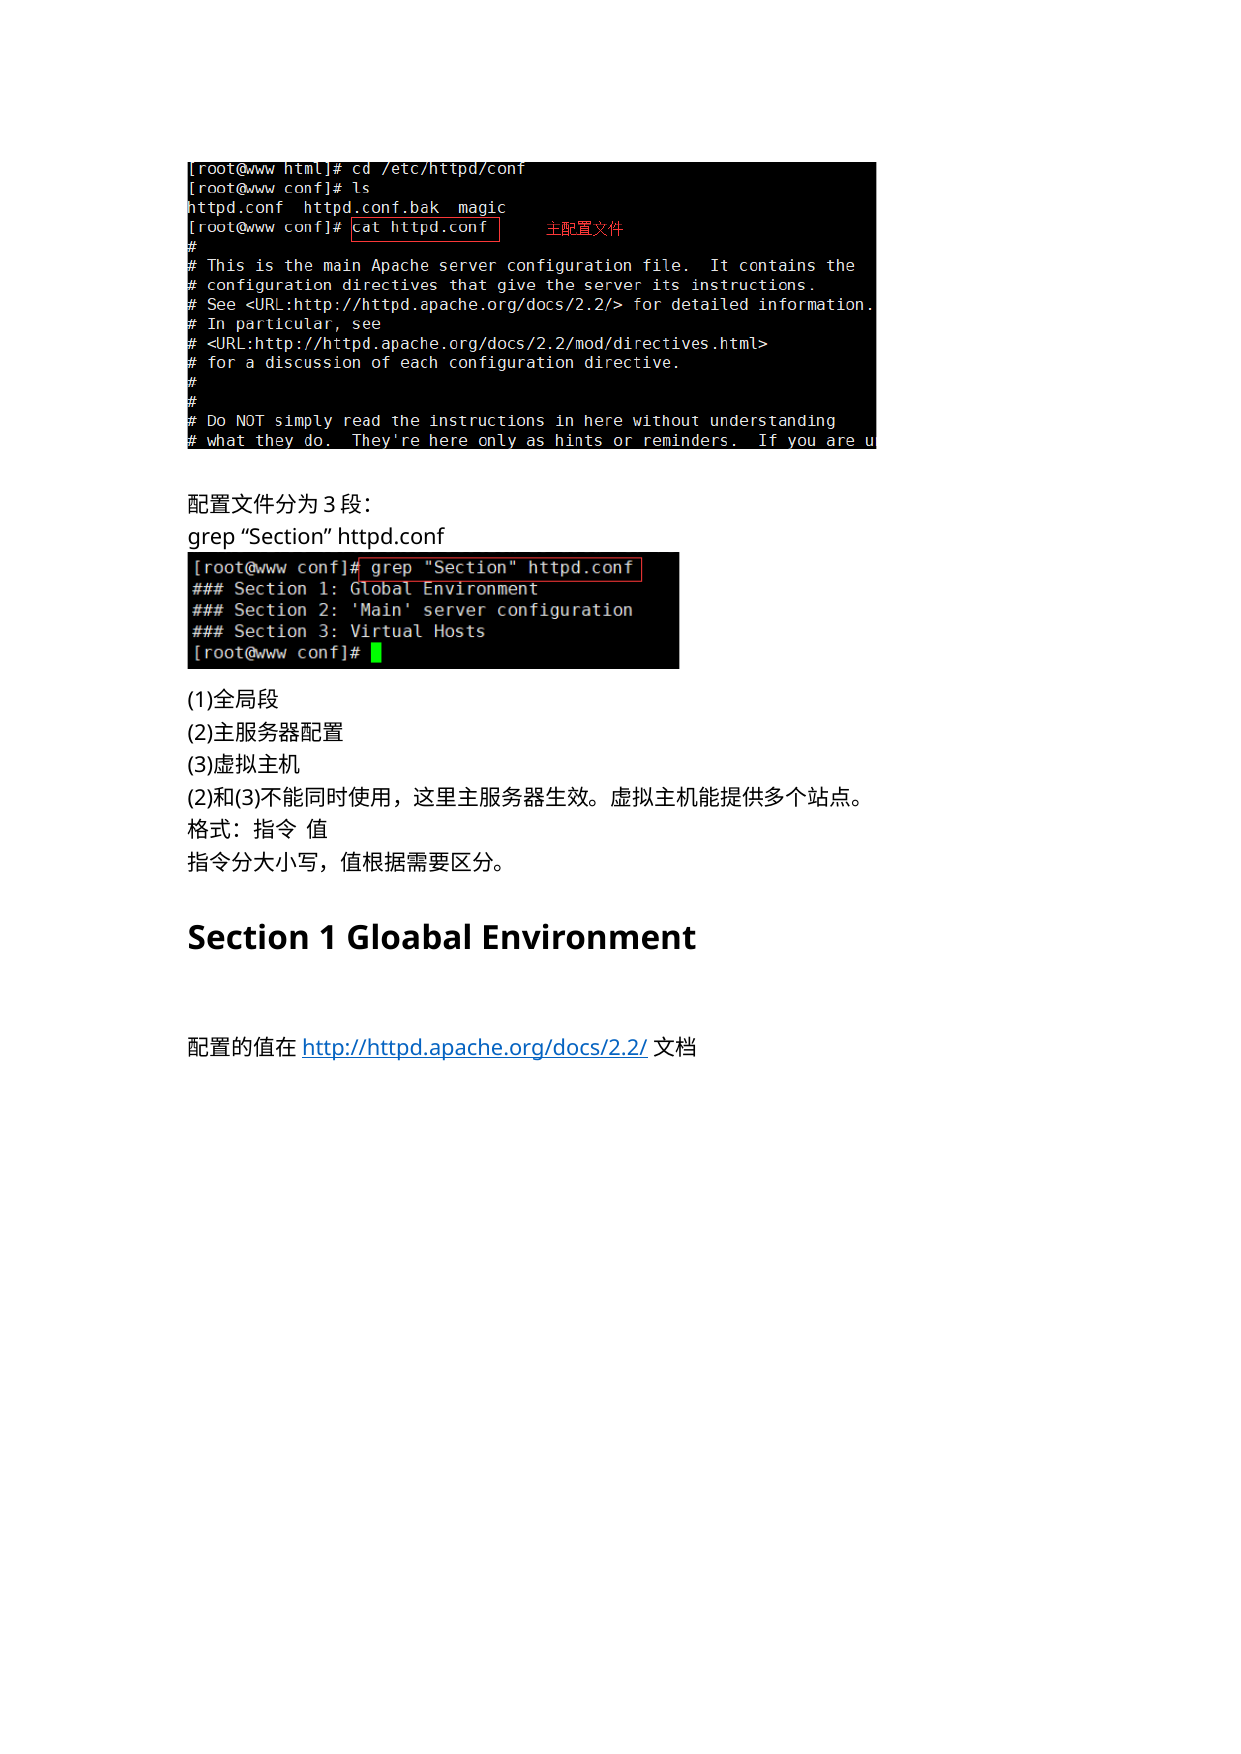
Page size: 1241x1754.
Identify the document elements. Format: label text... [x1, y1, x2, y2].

text 指令分大小写，值根据需要区分。 [187, 844, 1053, 877]
text 配置文件分为3段： [187, 487, 1053, 519]
text (3)虚拟主机 [187, 747, 1053, 779]
text 格式：指令 值 [187, 812, 1053, 844]
subtitle Section 1 Gloabal Environment [187, 904, 1053, 969]
text 配置的值在 http://httpd.apache.org/docs/2.2/ 文档 [187, 1029, 1053, 1062]
picture [187, 162, 877, 449]
text (1)全局段 [187, 682, 1053, 714]
text grep “Section” httpd.conf [187, 519, 1053, 552]
picture [187, 552, 680, 669]
text (2)主服务器配置 [187, 714, 1053, 747]
text (2)和(3)不能同时使用，这里主服务器生效。虚拟主机能提供多个站点。 [187, 779, 1053, 812]
